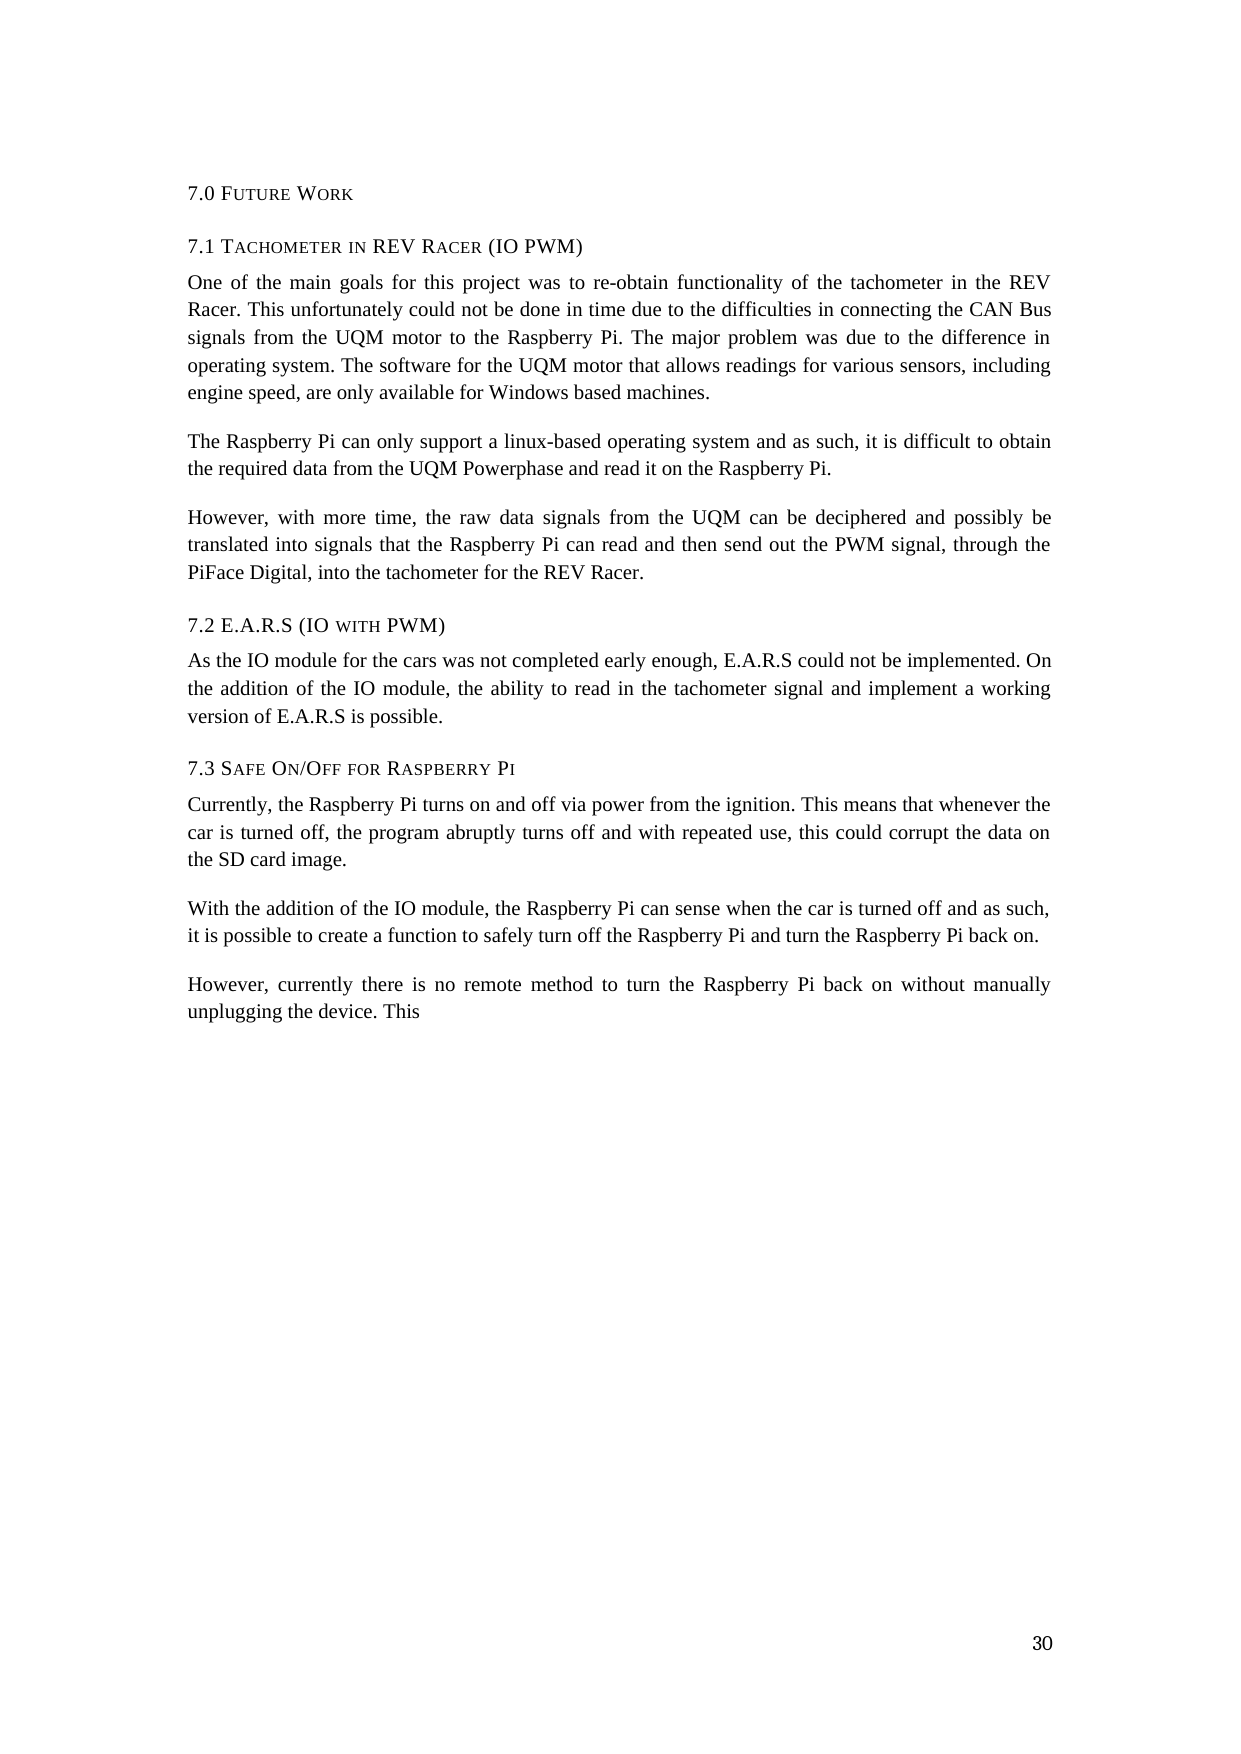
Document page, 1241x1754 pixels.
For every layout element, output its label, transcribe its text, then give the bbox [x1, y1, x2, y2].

text The Raspberry Pi can only support a linux-based operating system and as such, it is difficult to obtain the required data from the UQM Powerphase and read it on the Raspberry Pi. [187, 429, 1053, 480]
subtitle 7.2 E.A.R.S (IO with PWM) [187, 612, 1053, 637]
text One of the main goals for this project was to re-obtain functionality of the tachometer in the REV Racer. This unfortunately could not be done in time due to the difficulties in connecting the CAN Bus signals from the UQM motor to the Raspberry Pi. The major problem was due to the difference in operating system. The software for the UQM motor that allows readings for various sensors, including engine speed, are only available for Windows based machines. [187, 270, 1053, 404]
text As the IO module for the cars was not completed early enough, E.A.R.S could not be implemented. On the addition of the IO module, the ability to read in the tachometer signal and implement a working version of E.A.R.S is possible. [187, 648, 1053, 728]
text Currently, the Raspberry Pi turns on and off via power from the ignition. This means that whenever the car is turned off, the program abruptly turns off and with repeated use, this could corrupt the data on the SD card image. [187, 792, 1053, 871]
text With the addition of the IO module, the Raspberry Pi can sense when the car is turned off and as such, it is possible to create a function to safely turn off the Raspberry Pi and turn the Raspberry Pi back on. [187, 896, 1053, 947]
text However, currently there is no remote method to turn the Raspberry Pi back on without manually unplugging the device. This [187, 972, 1053, 1023]
subtitle 7.0 Future Work [187, 181, 1053, 205]
text However, with more time, the raw data signals from the UQM can be deciphered and possibly be translated into signals that the Raspberry Pi can read and then send out the PWM signal, through the PiFace Digital, into the tachometer for the REV Racer. [187, 505, 1053, 584]
subtitle 7.1 Tachometer in REV Racer (IO PWM) [187, 234, 1053, 258]
subtitle 7.3 Safe On/Off for Raspberry Pi [187, 756, 1053, 780]
